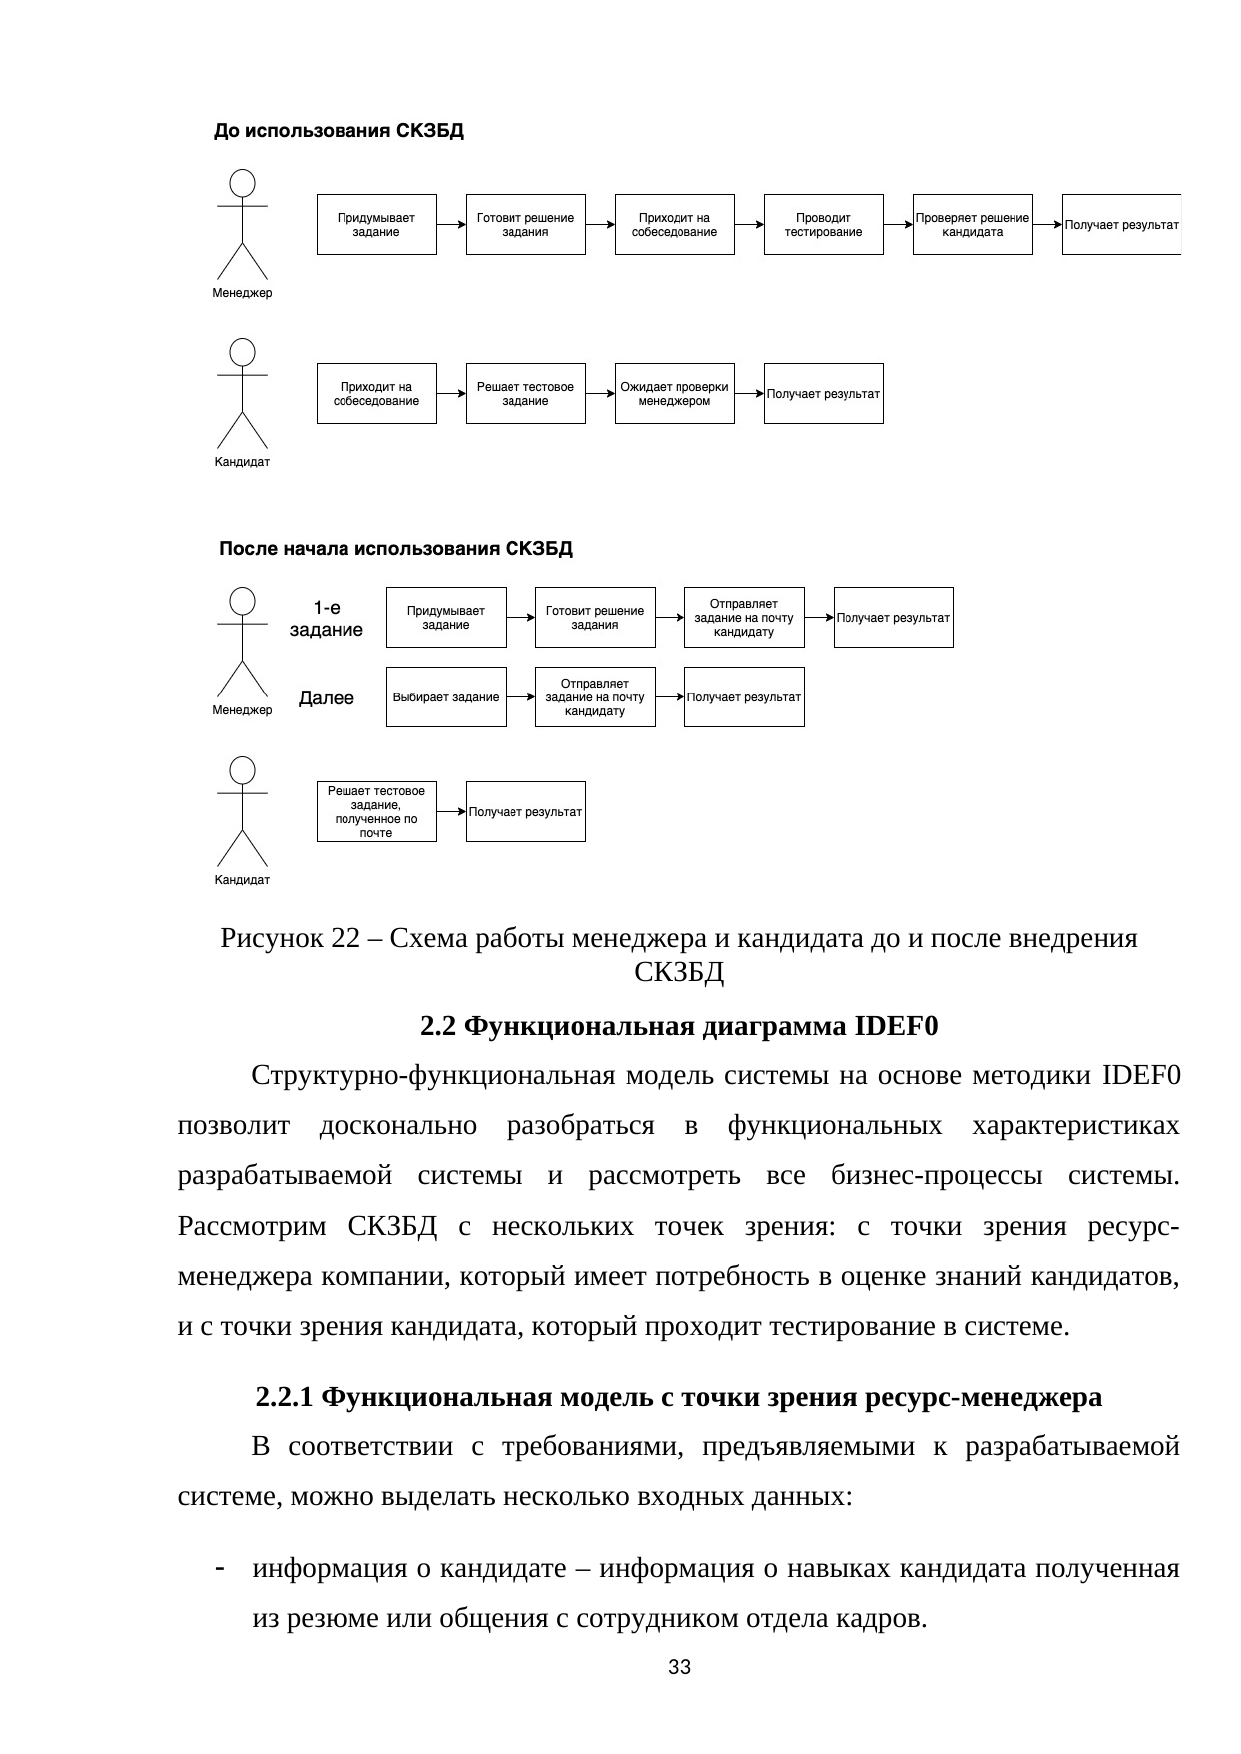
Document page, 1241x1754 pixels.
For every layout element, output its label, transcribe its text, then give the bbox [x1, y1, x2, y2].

subtitle 2.2 Функциональная диаграмма IDEF0 [177, 1008, 1181, 1042]
text Рисунок 22 – Схема работы менеджера и кандидата до и после внедрения СКЗБД [177, 920, 1181, 987]
picture [177, 118, 1182, 886]
text Структурно-функциональная модель системы на основе методики IDEF0 позволит досконально разобраться в функциональных характеристиках разрабатываемой системы и рассмотреть все бизнес-процессы системы. Рассмотрим СКЗБД с нескольких точек зрения: с точки зрения ресурс-менеджера компании, который имеет потребность в оценке знаний кандидатов, и с точки зрения кандидата, который проходит тестирование в системе. [177, 1057, 1181, 1342]
subtitle 2.2.1 Функциональная модель с точки зрения ресурс-менеджера [177, 1379, 1181, 1413]
list информация о кандидате – информация о навыках кандидата полученная из резюме или общения с сотрудником отдела кадров. [215, 1550, 1181, 1634]
text В соответствии с требованиями, предъявляемыми к разрабатываемой системе, можно выделать несколько входных данных: [177, 1428, 1181, 1512]
